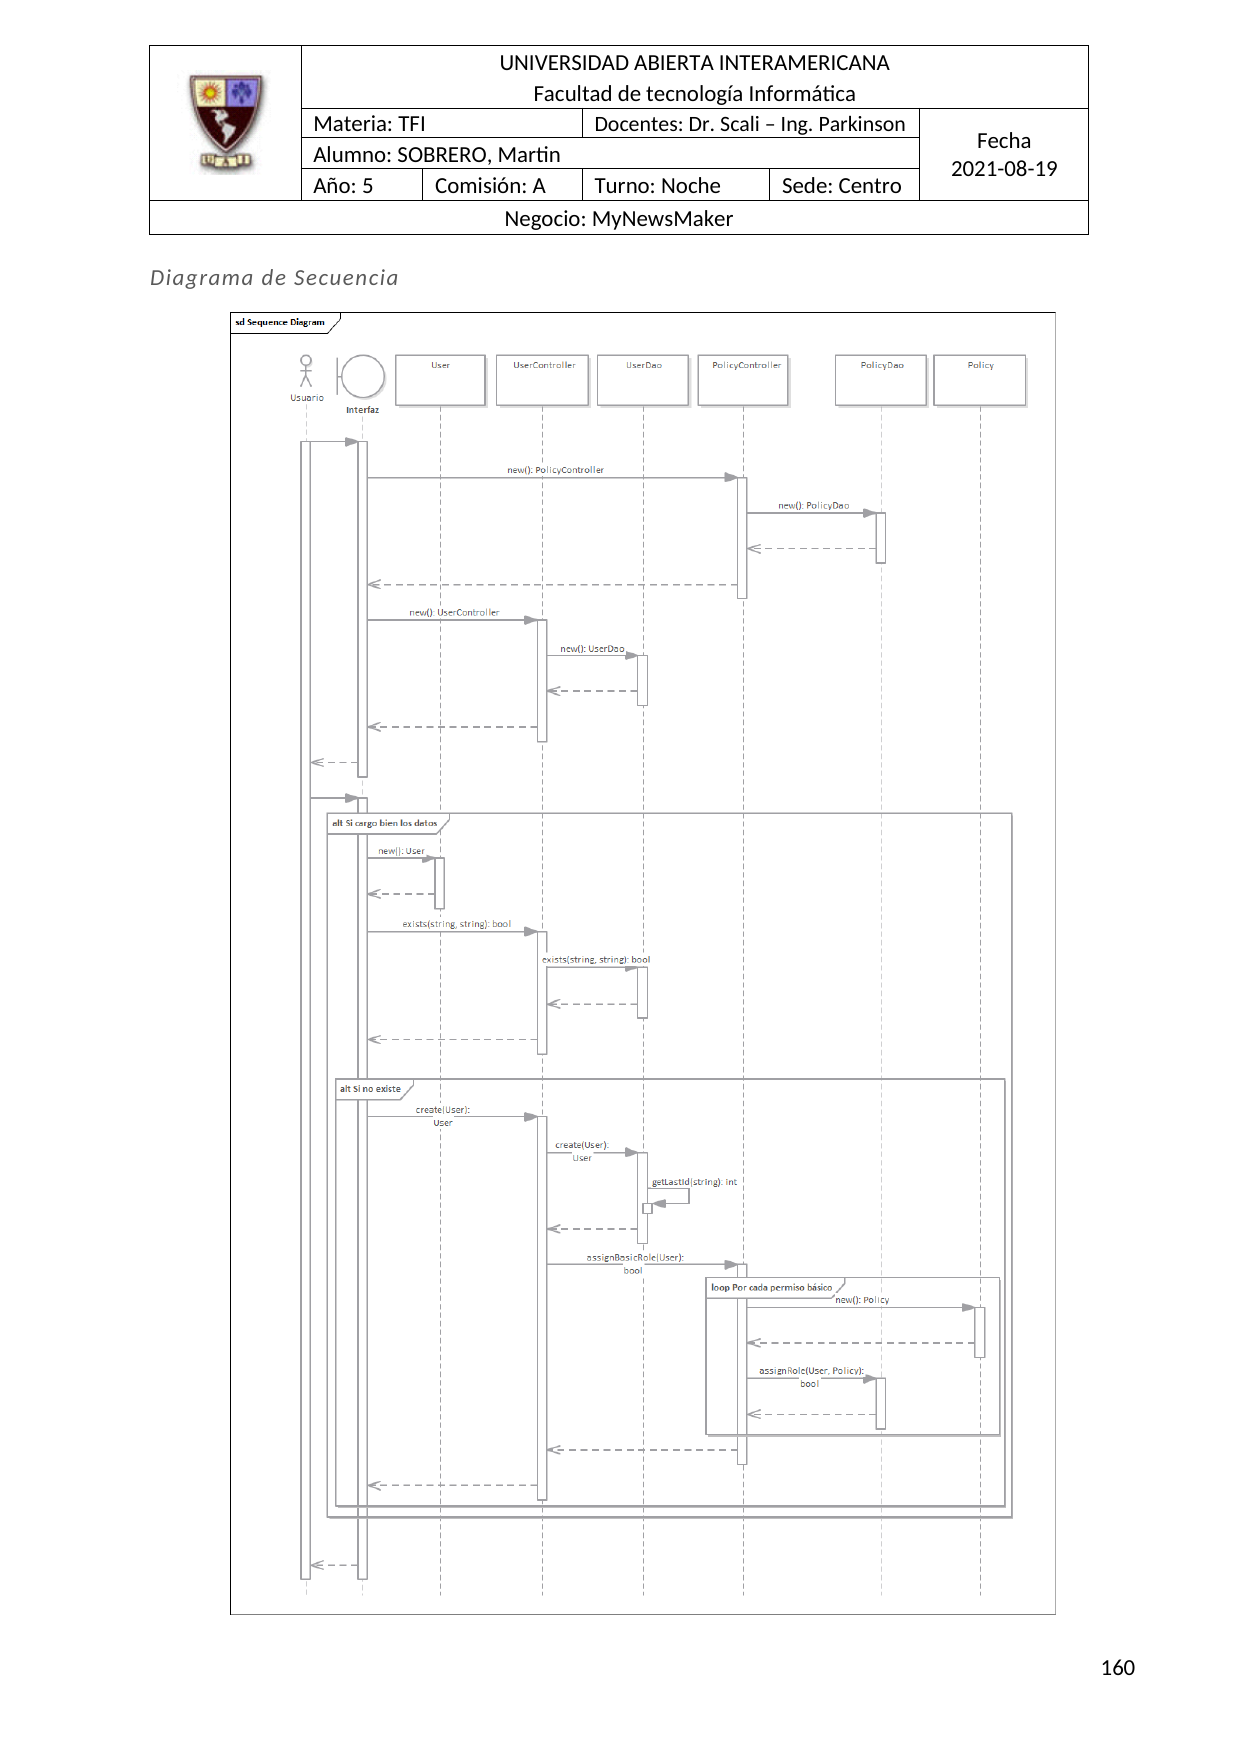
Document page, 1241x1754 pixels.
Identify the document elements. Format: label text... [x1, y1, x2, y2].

picture [229, 311, 1056, 1615]
subtitle Diagrama de Secuencia [150, 263, 1135, 291]
picture [175, 67, 276, 180]
